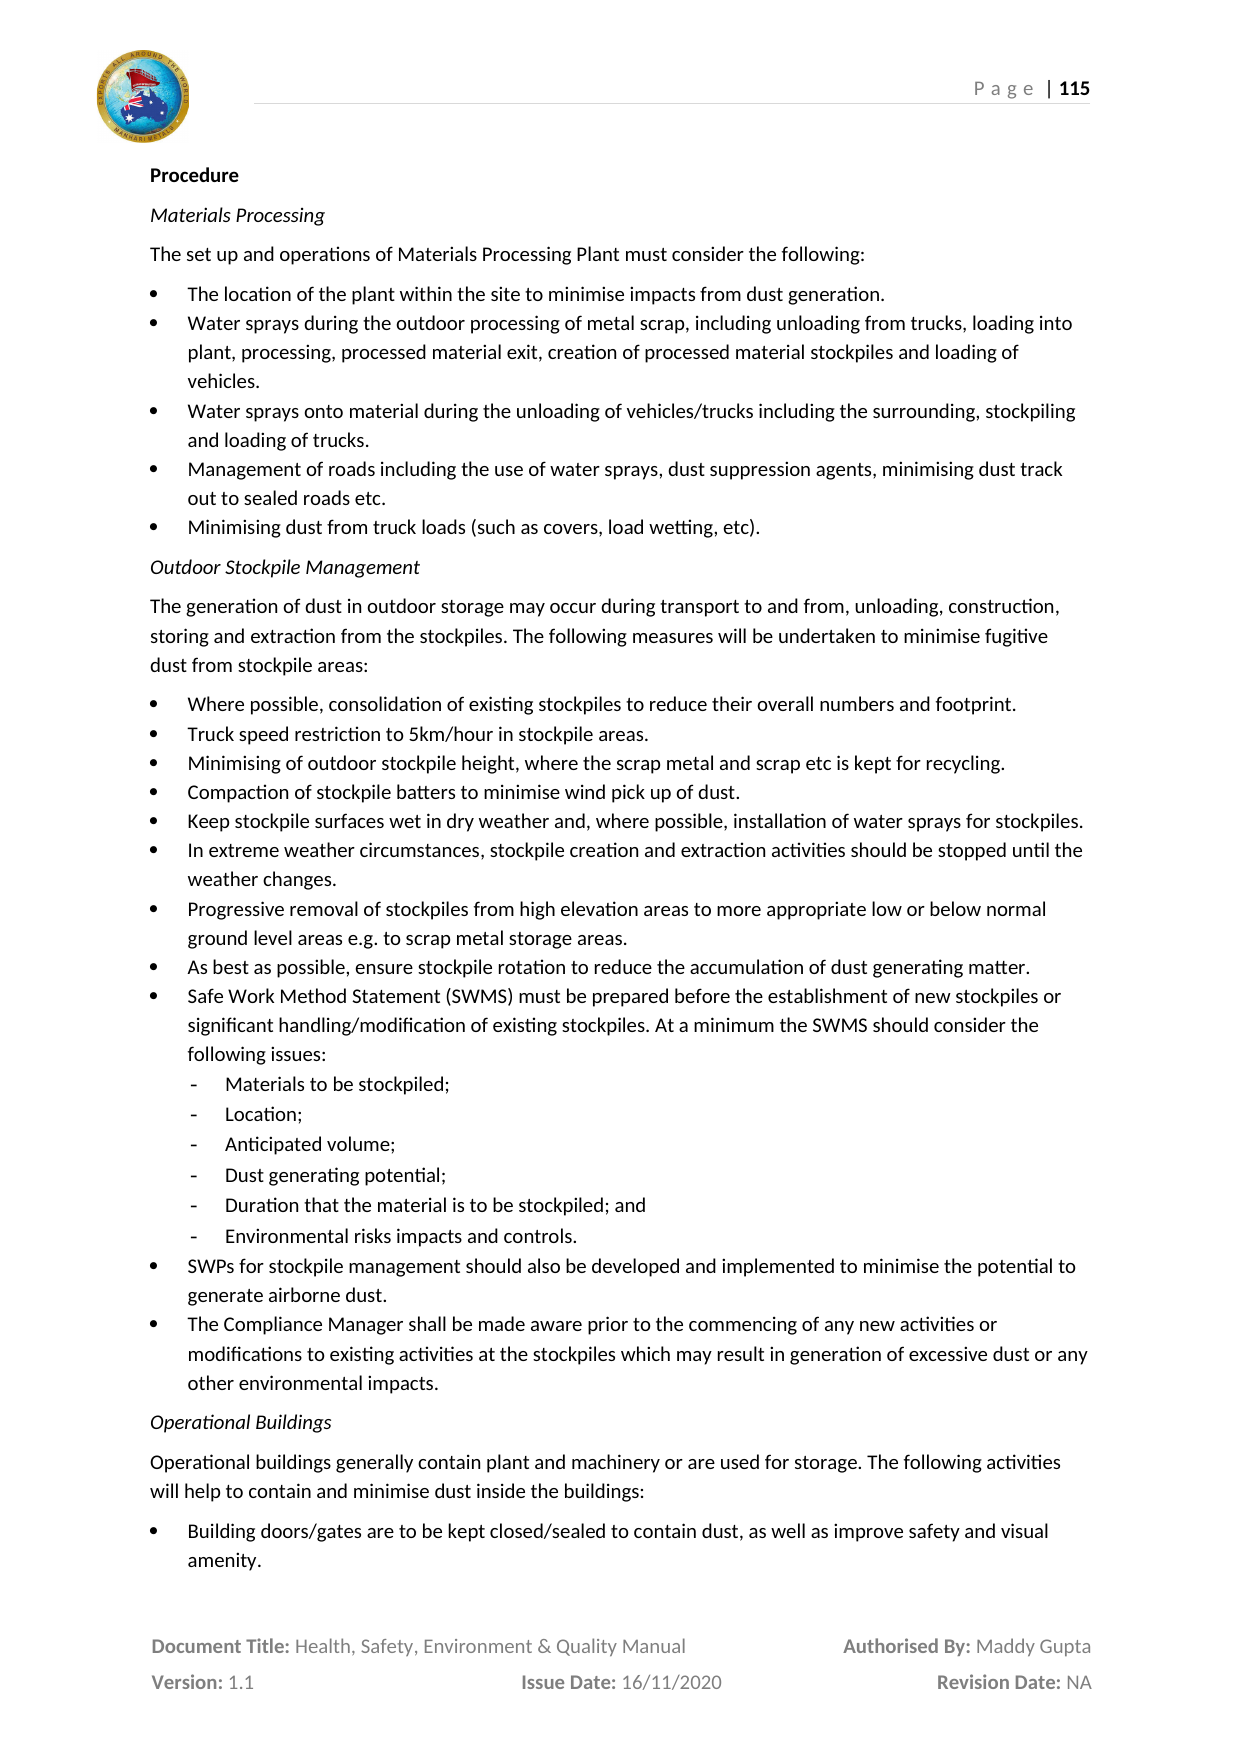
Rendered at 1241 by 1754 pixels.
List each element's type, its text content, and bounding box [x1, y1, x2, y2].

list Management of roads including the use of water sprays, dust suppression agents, minimising dust track out to sealed roads etc. [150, 456, 1090, 511]
list Location; [187, 1101, 1090, 1128]
list Truck speed restriction to 5km/hour in stockpile areas. [150, 721, 1090, 746]
text Procedure [150, 162, 1090, 188]
list Water sprays onto material during the unloading of vehicles/trucks including the surrounding, stockpiling and loading of trucks. [150, 398, 1090, 452]
list The location of the plant within the site to minimise impacts from dust generation. [150, 281, 1090, 307]
list Anticipated volume; [187, 1132, 1090, 1158]
list Minimising of outdoor stockpile height, where the scrap metal and scrap etc is kept for recycling. [150, 750, 1090, 775]
text Materials Processing [150, 202, 1090, 227]
text The set up and operations of Materials Processing Plant must consider the following: [150, 242, 1090, 267]
text The generation of dust in outdoor storage may occur during transport to and from, unloading, construction, storing and extraction from the stockpiles. The following measures will be undertaken to minimise fugitive dust from stockpile areas: [150, 594, 1090, 677]
list In extreme weather circumstances, stockpile creation and extraction activities should be stopped until the weather changes. [150, 837, 1090, 892]
text Operational Buildings [150, 1409, 1090, 1435]
list Dust generating potential; [187, 1162, 1090, 1188]
list Keep stockpile surfaces wet in dry weather and, where possible, installation of water sprays for stockpiles. [150, 808, 1090, 834]
list Compaction of stockpile batters to minimise wind pick up of dust. [150, 779, 1090, 804]
list Minimising dust from truck loads (such as covers, load wetting, etc). [150, 514, 1090, 540]
list Materials to be stockpiled; [187, 1071, 1090, 1097]
list Progressive removal of stockpiles from high elevation areas to more appropriate low or below normal ground level areas e.g. to scrap metal storage areas. [150, 896, 1090, 950]
list As best as possible, ensure stockpile rotation to reduce the accumulation of dust generating matter. [150, 954, 1090, 979]
list Duration that the material is to be stockpiled; and [187, 1192, 1090, 1219]
list SWPs for stockpile management should also be developed and implemented to minimise the potential to generate airborne dust. [150, 1253, 1090, 1308]
list Building doors/gates are to be kept closed/sealed to contain dust, as well as improve safety and visual amenity. [150, 1518, 1090, 1572]
list Environmental risks impacts and controls. [187, 1223, 1090, 1249]
list Safe Work Method Statement (SWMS) must be prepared before the establishment of new stockpiles or significant handling/modification of existing stockpiles. At a minimum the SWMS should consider the following issues: [150, 983, 1090, 1067]
text Outdoor Stockpile Management [150, 554, 1090, 579]
list Water sprays during the outdoor processing of metal scrap, including unloading from trucks, loading into plant, processing, processed material exit, creation of processed material stockpiles and loading of vehicles. [150, 310, 1090, 394]
text Operational buildings generally contain plant and machinery or are used for storage. The following activities will help to contain and minimise dust inside the buildings: [150, 1449, 1090, 1504]
list Where possible, consolidation of existing stockpiles to reduce their overall numbers and footprint. [150, 692, 1090, 717]
list The Compliance Manager shall be made aware prior to the commencing of any new activities or modifications to existing activities at the stockpiles which may result in generation of excessive dust or any other environmental impacts. [150, 1312, 1090, 1395]
